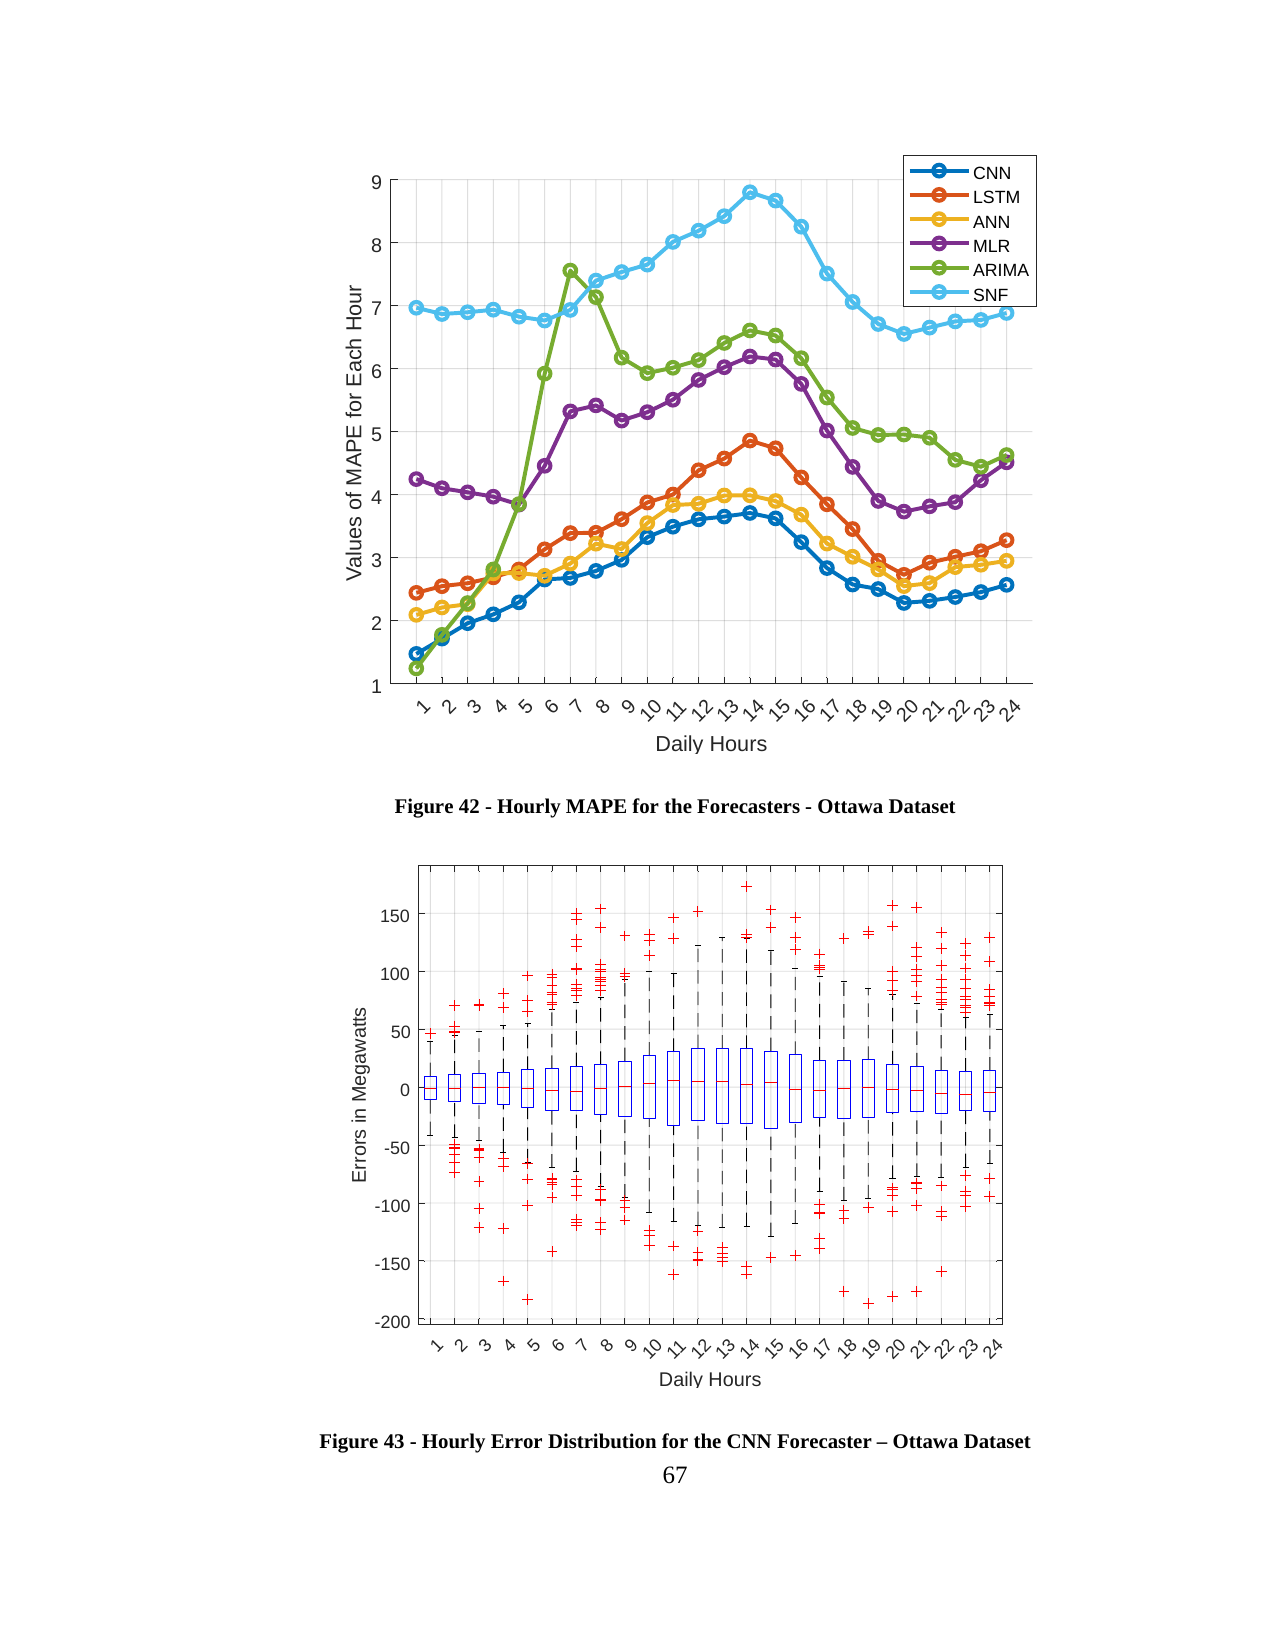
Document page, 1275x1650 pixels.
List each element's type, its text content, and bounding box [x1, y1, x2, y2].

text Figure 43 - Hourly Error Distribution for the CNN Forecaster – Ottawa Dataset [225, 1429, 1125, 1453]
text Figure 42 - Hourly MAPE for the Forecasters - Ottawa Dataset [225, 794, 1125, 818]
